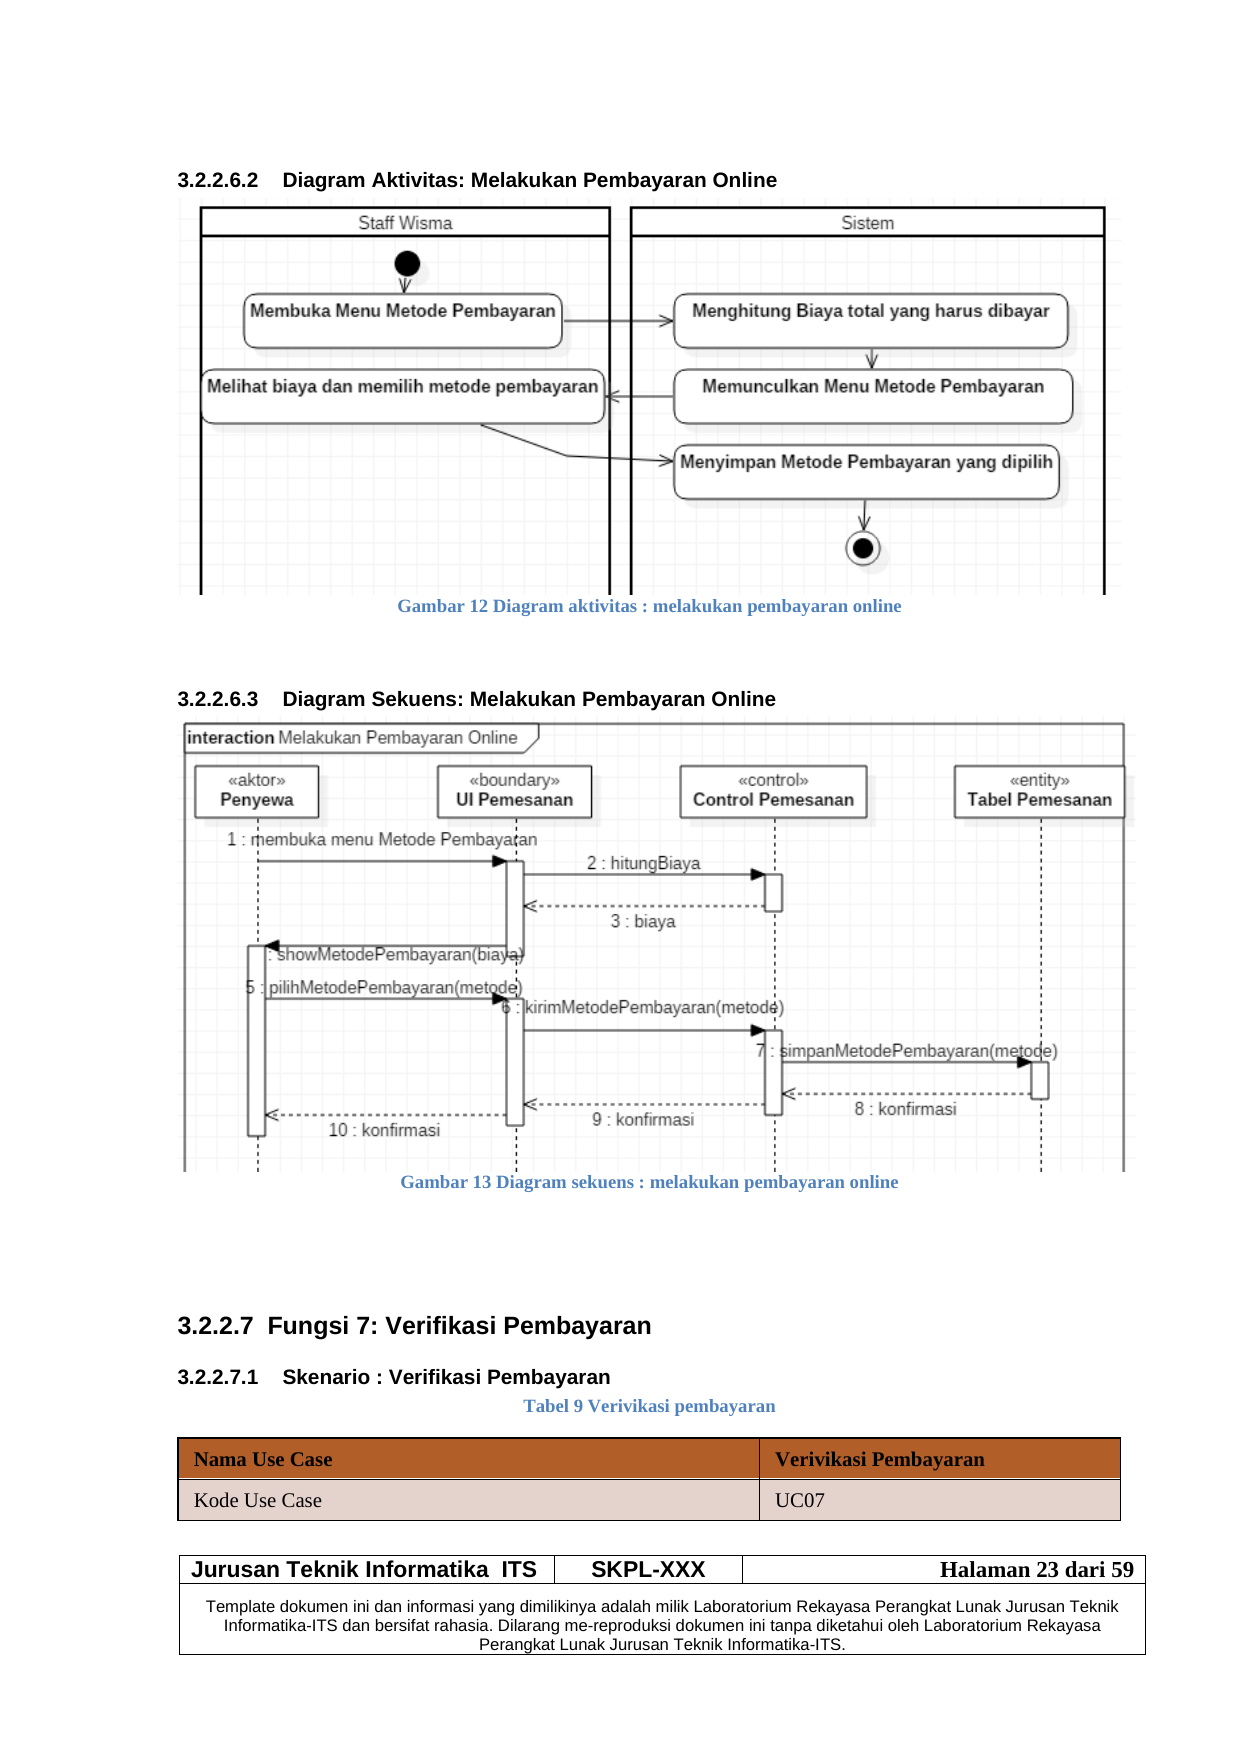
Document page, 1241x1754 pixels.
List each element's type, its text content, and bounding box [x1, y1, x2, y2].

table_header Verivikasi Pembayaran [760, 1439, 1120, 1478]
picture [177, 198, 1122, 595]
subtitle Diagram Sekuens: Melakukan Pembayaran Online [177, 686, 1121, 710]
text Gambar 13 Diagram sekuens : melakukan pembayaran online [177, 1172, 1121, 1193]
subtitle Skenario : Verifikasi Pembayaran [177, 1364, 1121, 1388]
text Tabel 9 Verivikasi pembayaran [177, 1395, 1121, 1416]
table_header Nama Use Case [179, 1439, 759, 1478]
subtitle Diagram Aktivitas: Melakukan Pembayaran Online [177, 168, 1121, 192]
picture [177, 716, 1137, 1172]
table_cell UC07 [760, 1480, 1120, 1520]
subtitle Fungsi 7: Verifikasi Pembayaran [177, 1311, 1121, 1339]
table_cell Kode Use Case [179, 1480, 759, 1520]
text Gambar 12 Diagram aktivitas : melakukan pembayaran online [177, 595, 1121, 616]
